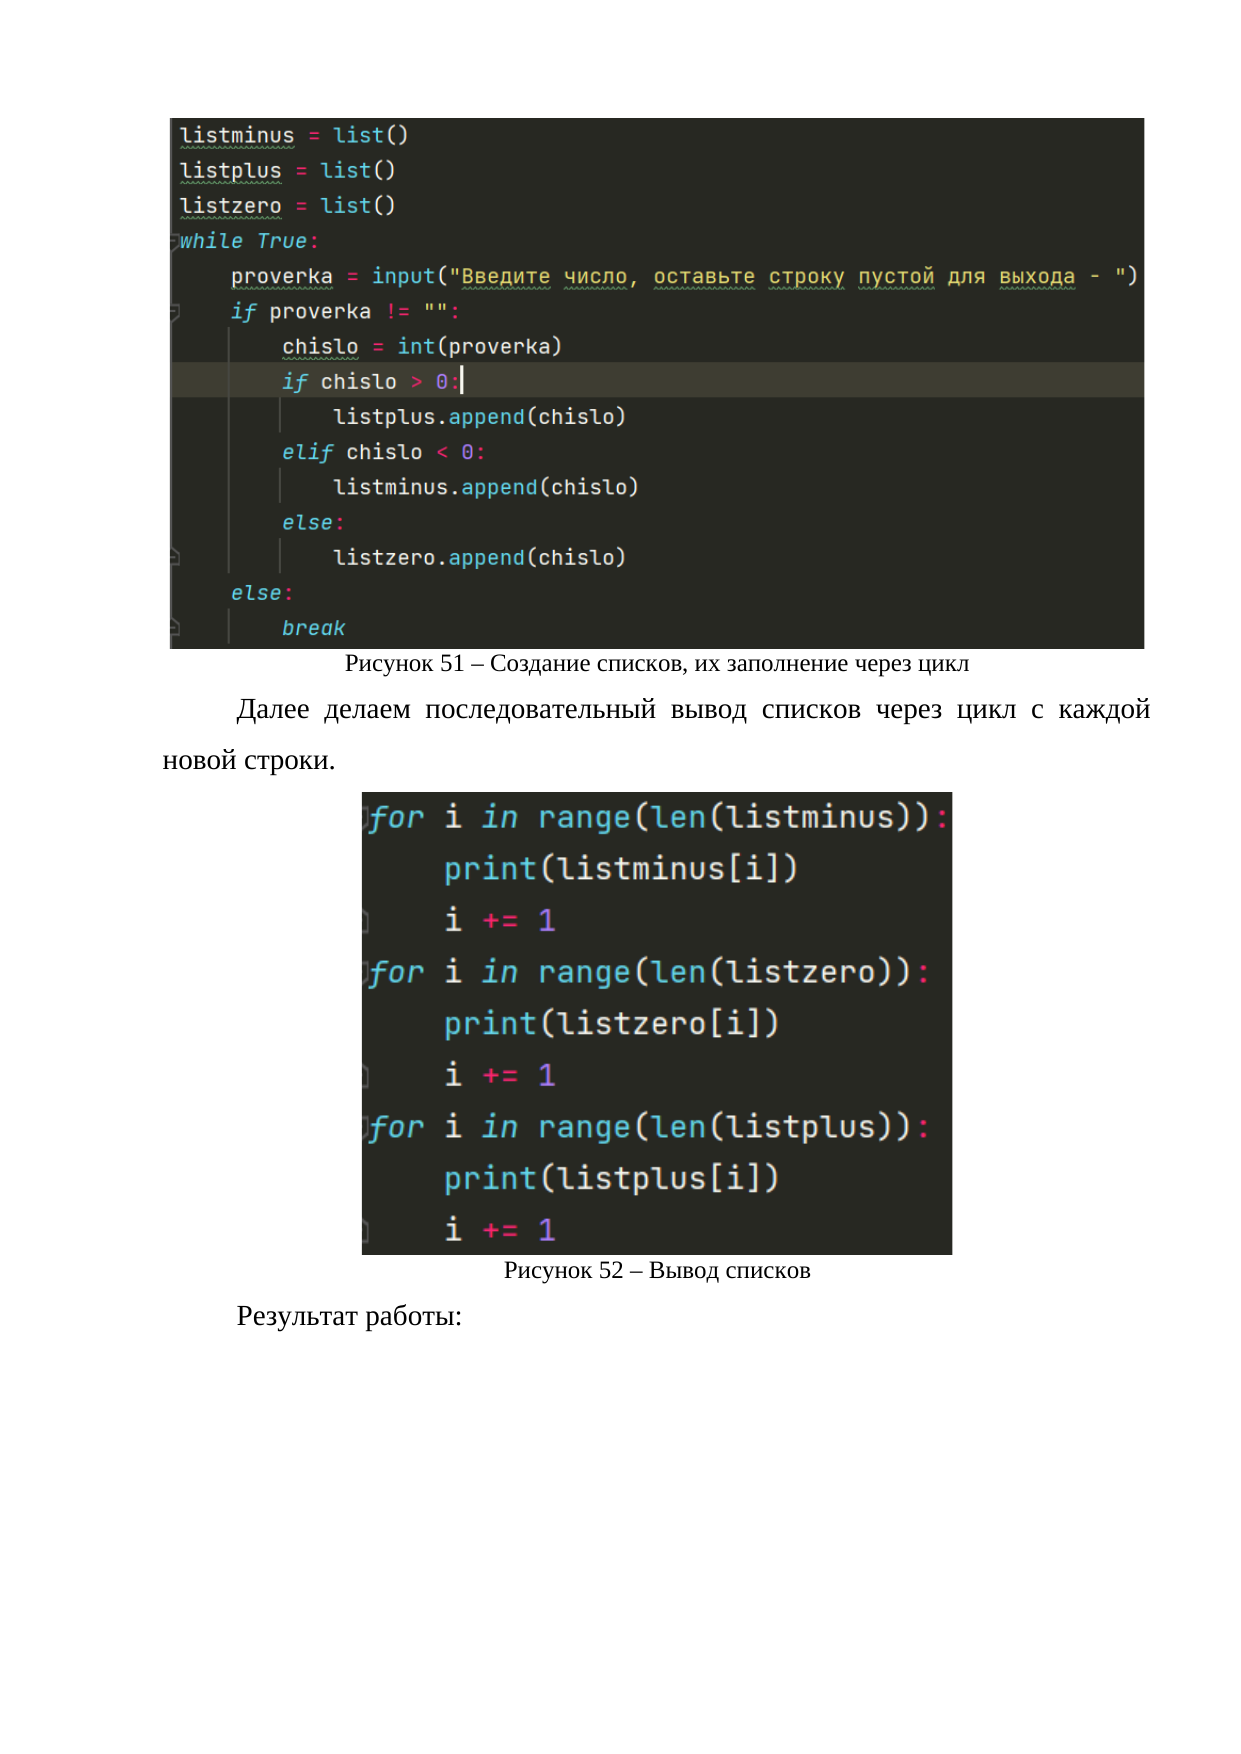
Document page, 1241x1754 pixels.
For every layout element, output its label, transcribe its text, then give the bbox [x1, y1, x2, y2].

picture [361, 792, 953, 1255]
text Результат работы: [162, 1298, 1152, 1332]
picture [169, 118, 1145, 649]
text Далее делаем последовательный вывод списков через цикл с каждой новой строки. [162, 692, 1152, 776]
